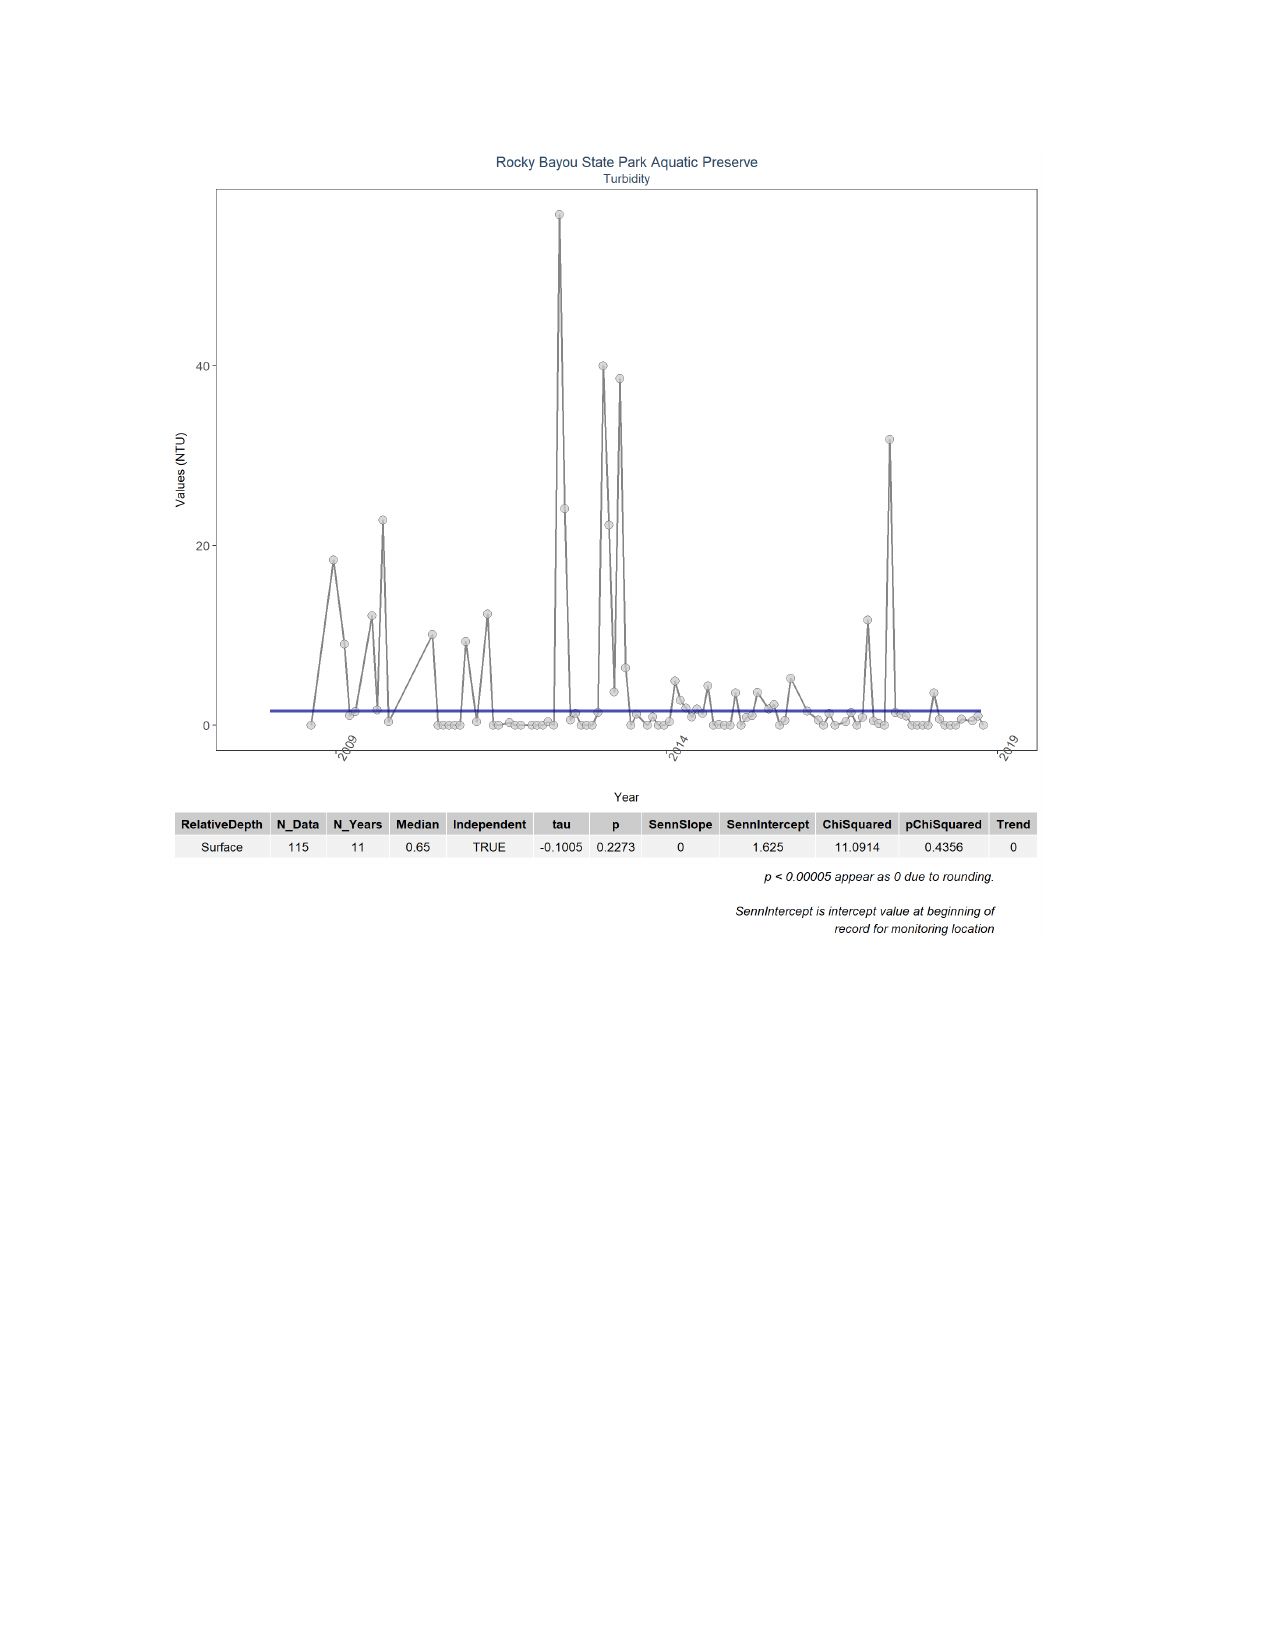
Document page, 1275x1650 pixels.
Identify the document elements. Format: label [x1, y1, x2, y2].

picture [168, 150, 1044, 938]
